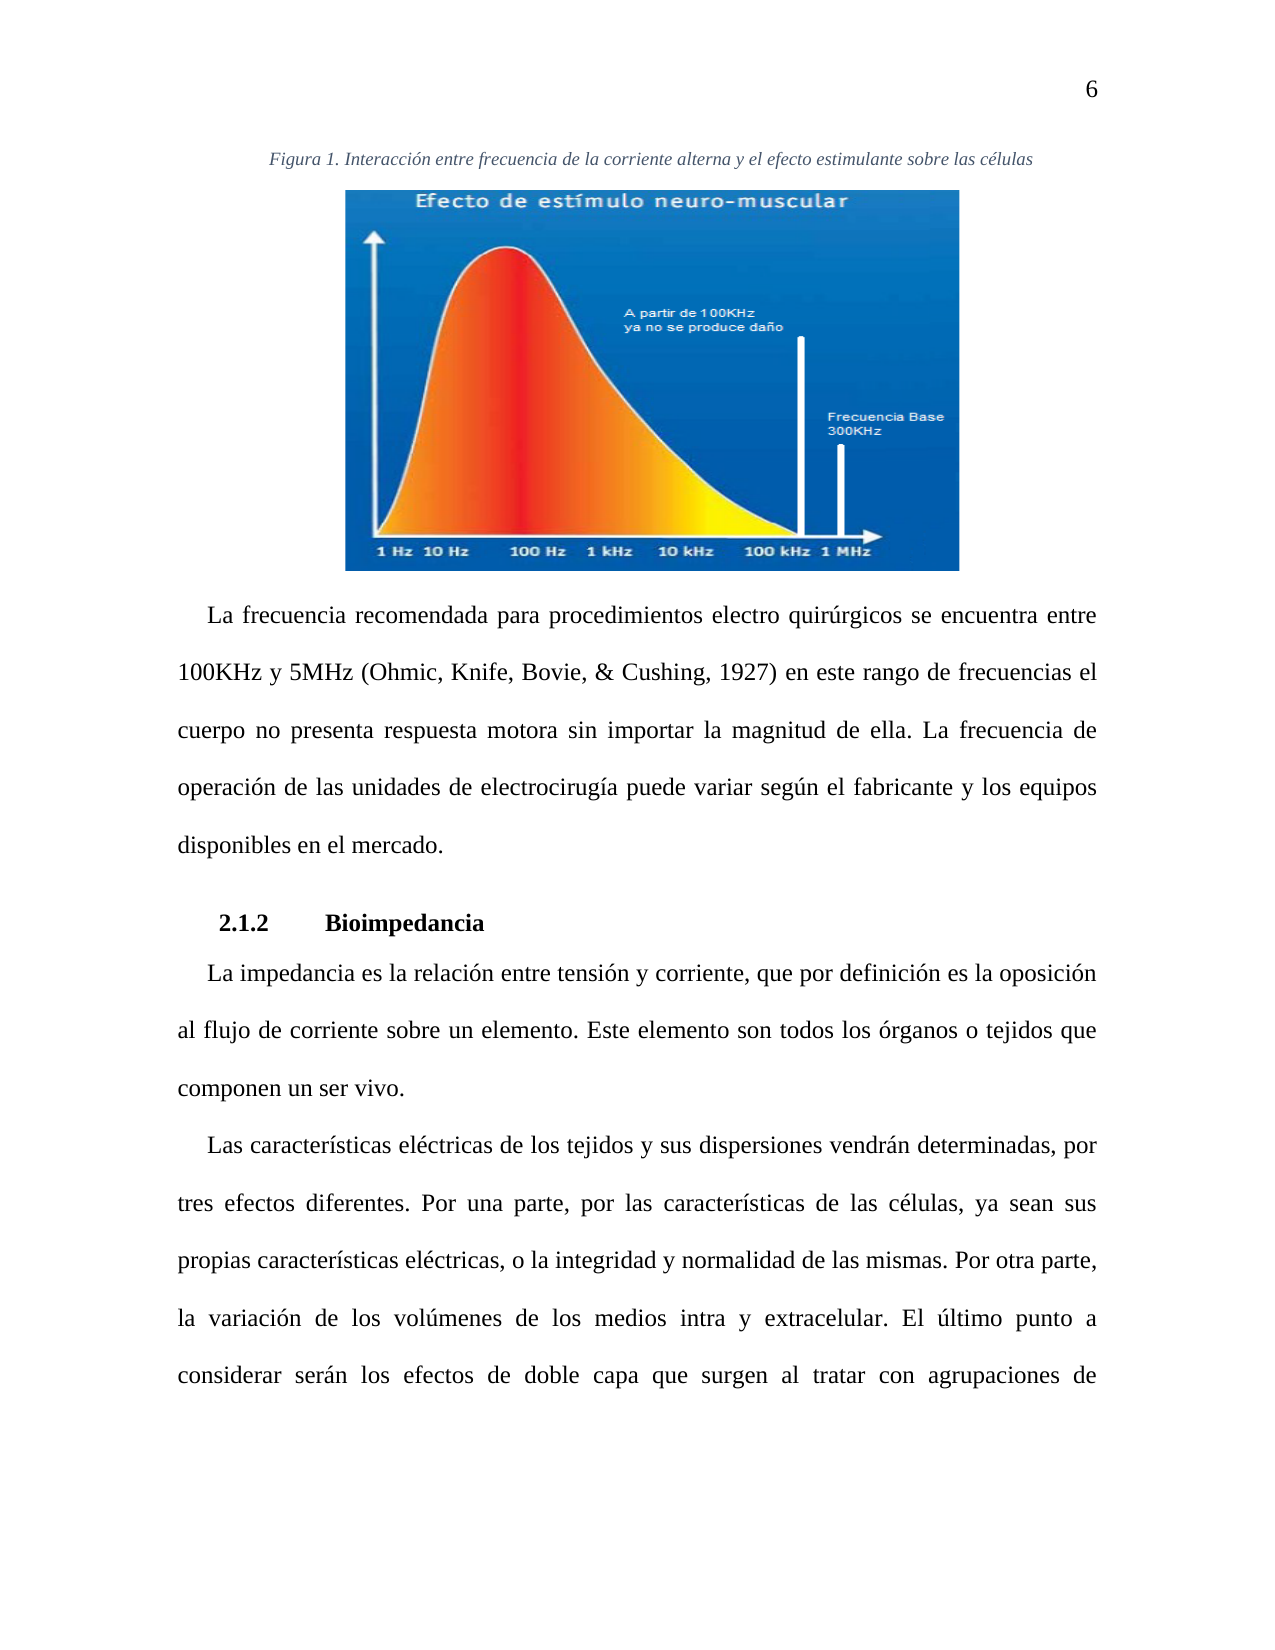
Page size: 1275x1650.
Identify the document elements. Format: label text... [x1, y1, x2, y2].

text La impedancia es la relación entre tensión y corriente, que por definición es la oposición al flujo de corriente sobre un elemento. Este elemento son todos los órganos o tejidos que componen un ser vivo. [177, 958, 1098, 1101]
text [177, 1130, 1098, 1389]
picture [345, 190, 960, 571]
text Figura 1. Interacción entre frecuencia de la corriente alterna y el efecto estimulante sobre las células [177, 148, 1098, 169]
subtitle Bioimpedancia [177, 908, 1098, 937]
text La frecuencia recomendada para procedimientos electro quirúrgicos se encuentra entre 100KHz y 5MHz (Ohmic, Knife, Bovie, & Cushing, 1927) en este rango de frecuencias el cuerpo no presenta respuesta motora sin importar la magnitud de ella. La frecuencia de operación de las unidades de electrocirugía puede variar según el fabricante y los equipos disponibles en el mercado. [177, 600, 1098, 858]
